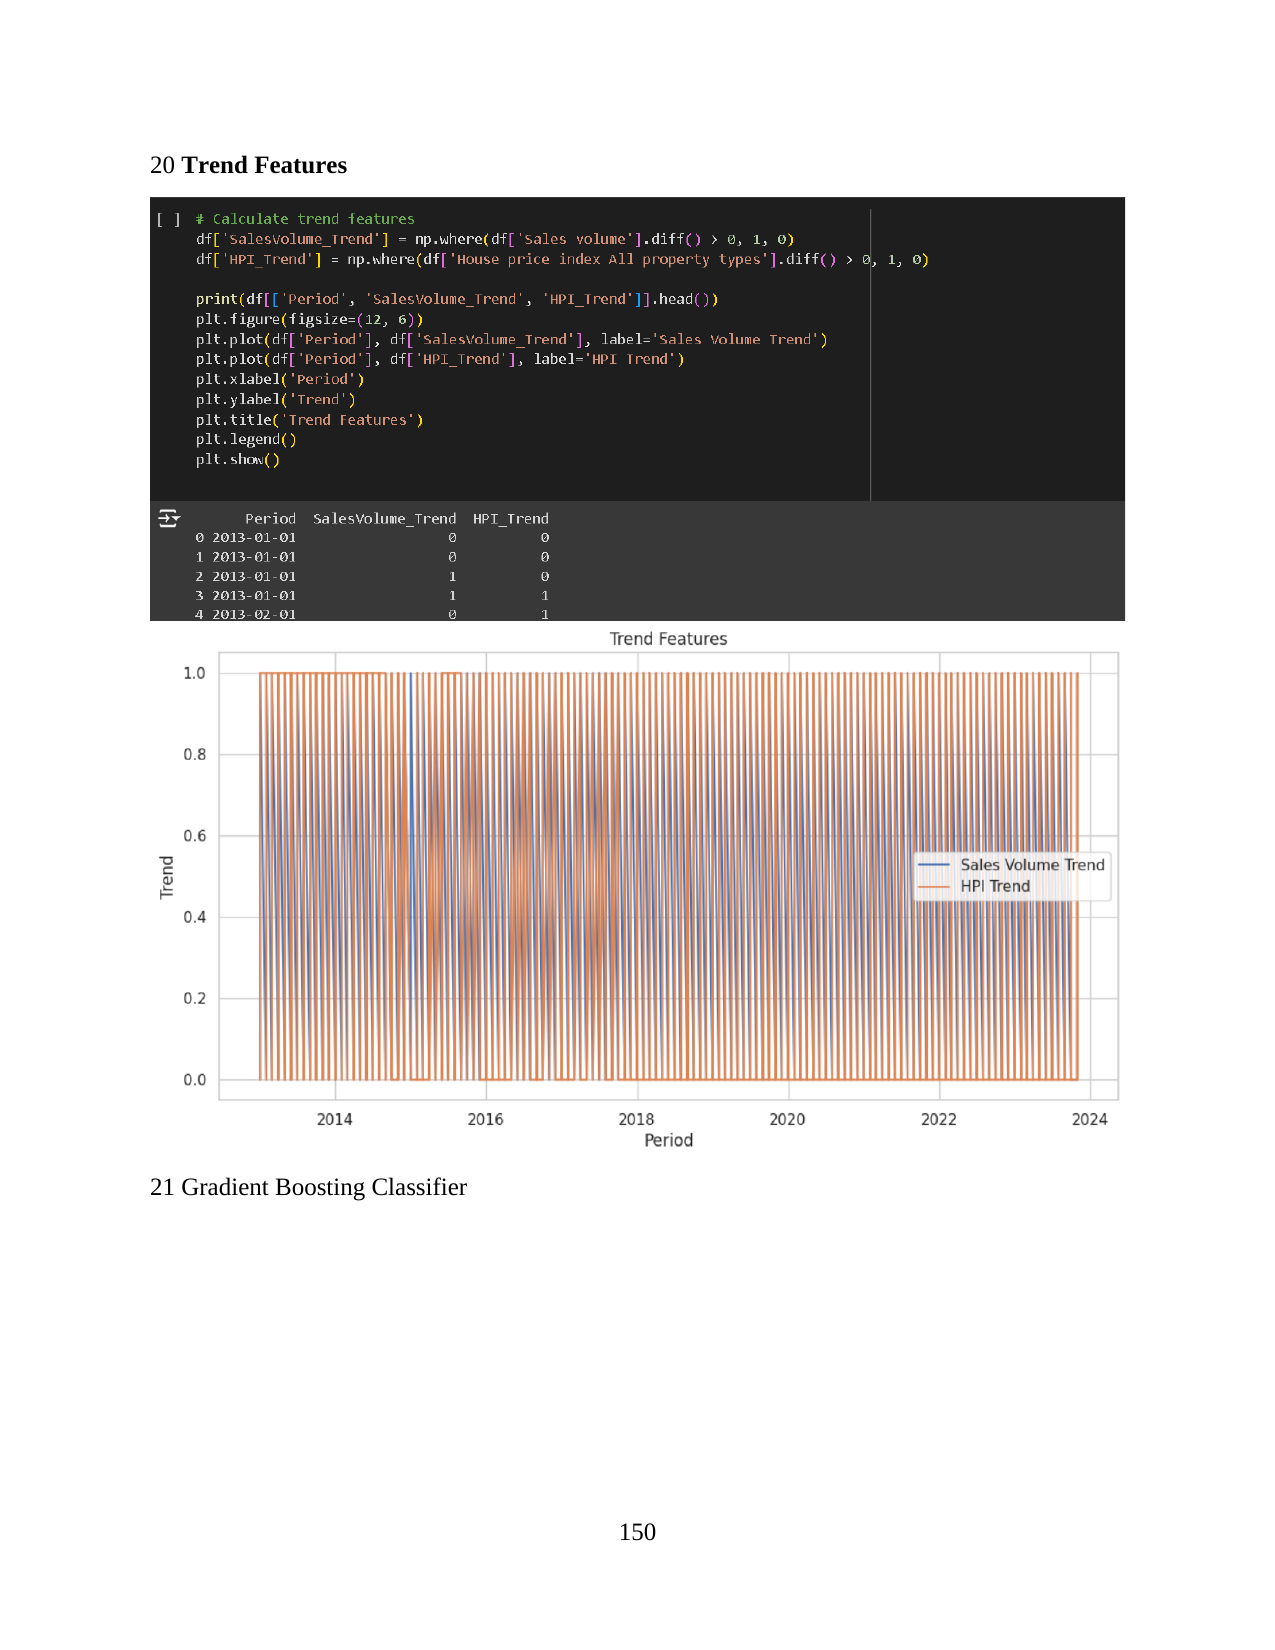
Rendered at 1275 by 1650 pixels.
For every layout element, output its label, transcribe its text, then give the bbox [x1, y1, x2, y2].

text 21 Gradient Boosting Classifier [150, 1172, 1125, 1201]
picture [150, 622, 1125, 1154]
picture [150, 197, 1125, 621]
text 20 Trend Features [150, 150, 1125, 179]
